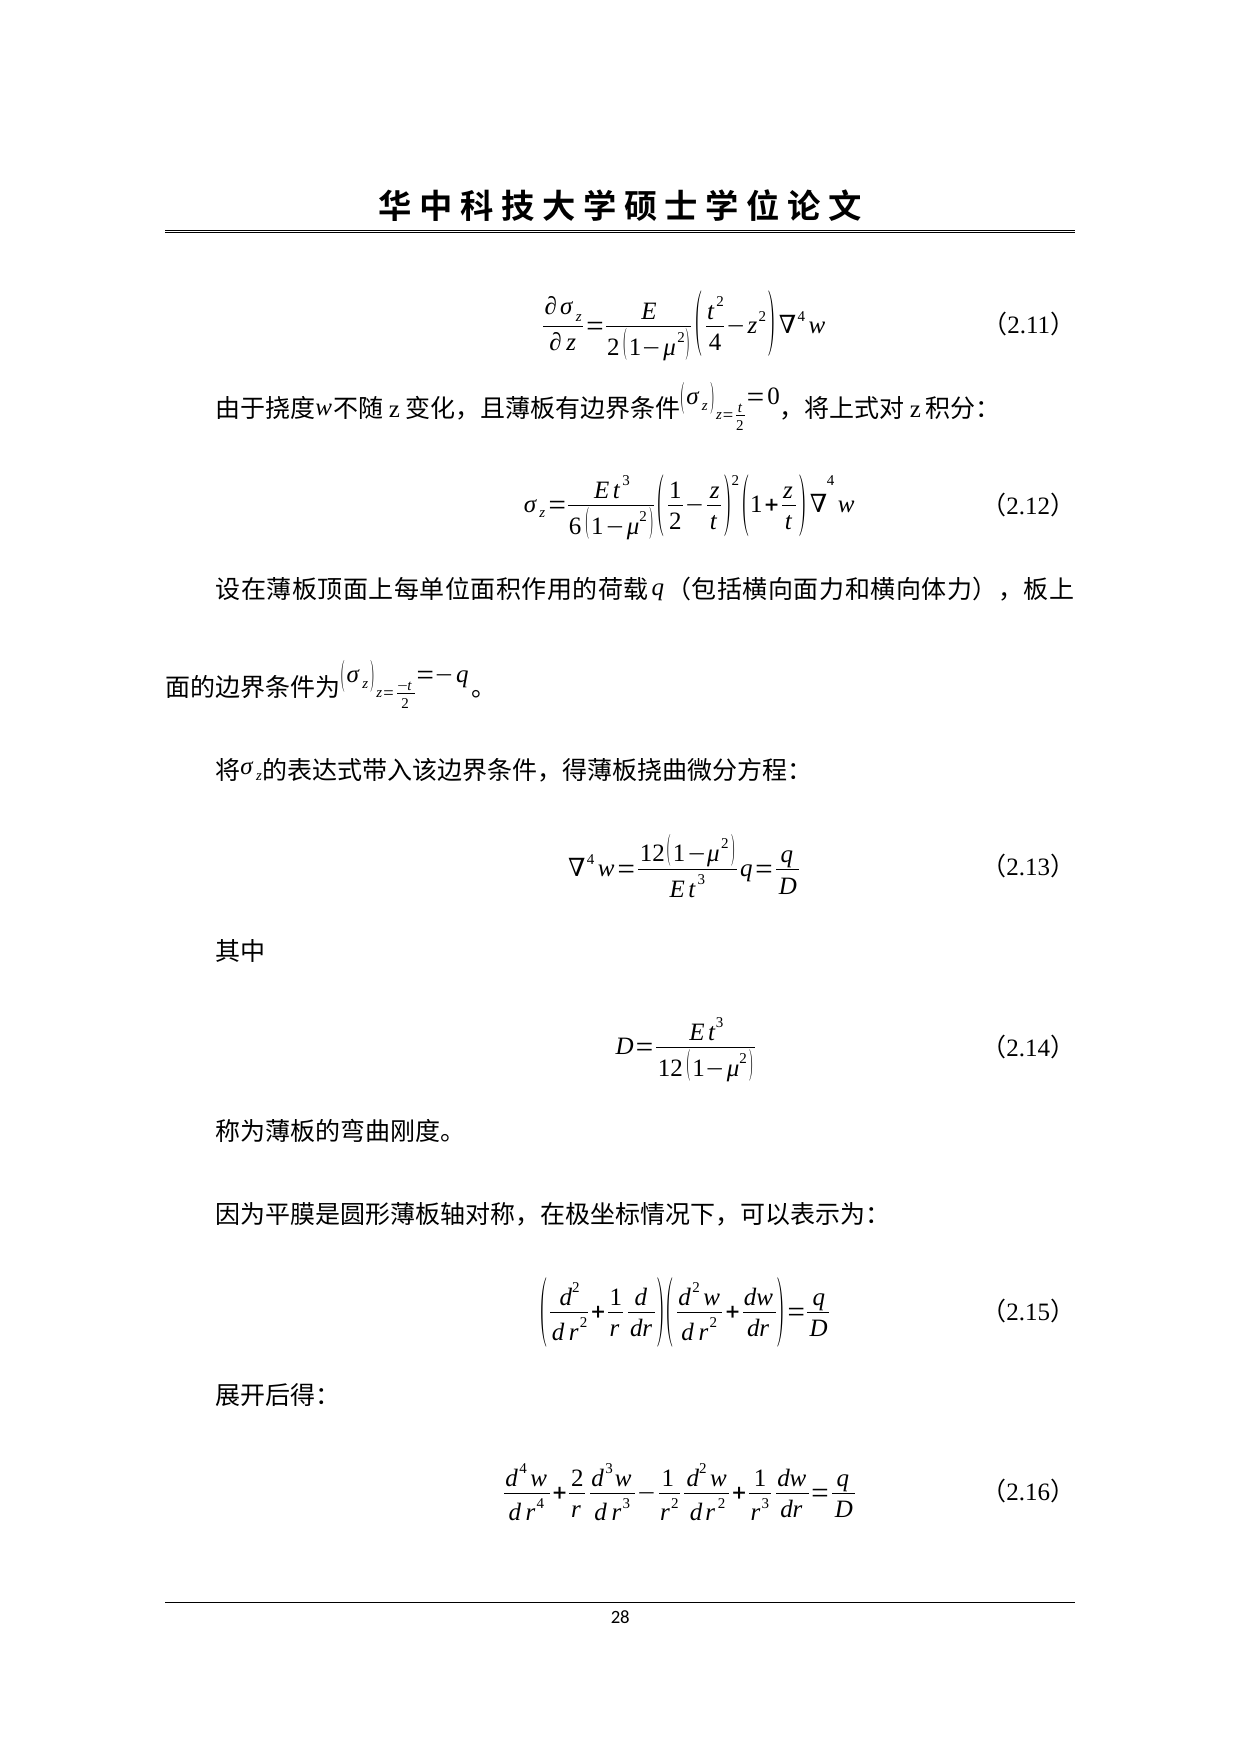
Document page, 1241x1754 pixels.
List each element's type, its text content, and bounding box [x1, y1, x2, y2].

text （2.16） [165, 1444, 1075, 1542]
text 其中 [165, 917, 1075, 982]
text （2.11） [165, 277, 1075, 375]
text （2.14） [165, 1000, 1075, 1097]
text 将的表达式带入该边界条件，得薄板挠曲微分方程： [165, 736, 1075, 801]
text （2.13） [165, 819, 1075, 917]
text 设在薄板顶面上每单位面积作用的荷载（包括横向面力和横向体力），板上面的边界条件为。 [165, 555, 1075, 718]
text 称为薄板的弯曲刚度。 [165, 1097, 1075, 1162]
text （2.12） [165, 458, 1075, 555]
text 展开后得： [165, 1361, 1075, 1426]
text 因为平膜是圆形薄板轴对称，在极坐标情况下，可以表示为： [165, 1180, 1075, 1245]
text 由于挠度不随z变化，且薄板有边界条件，将上式对z积分： [165, 375, 1075, 440]
text （2.15） [165, 1263, 1075, 1361]
